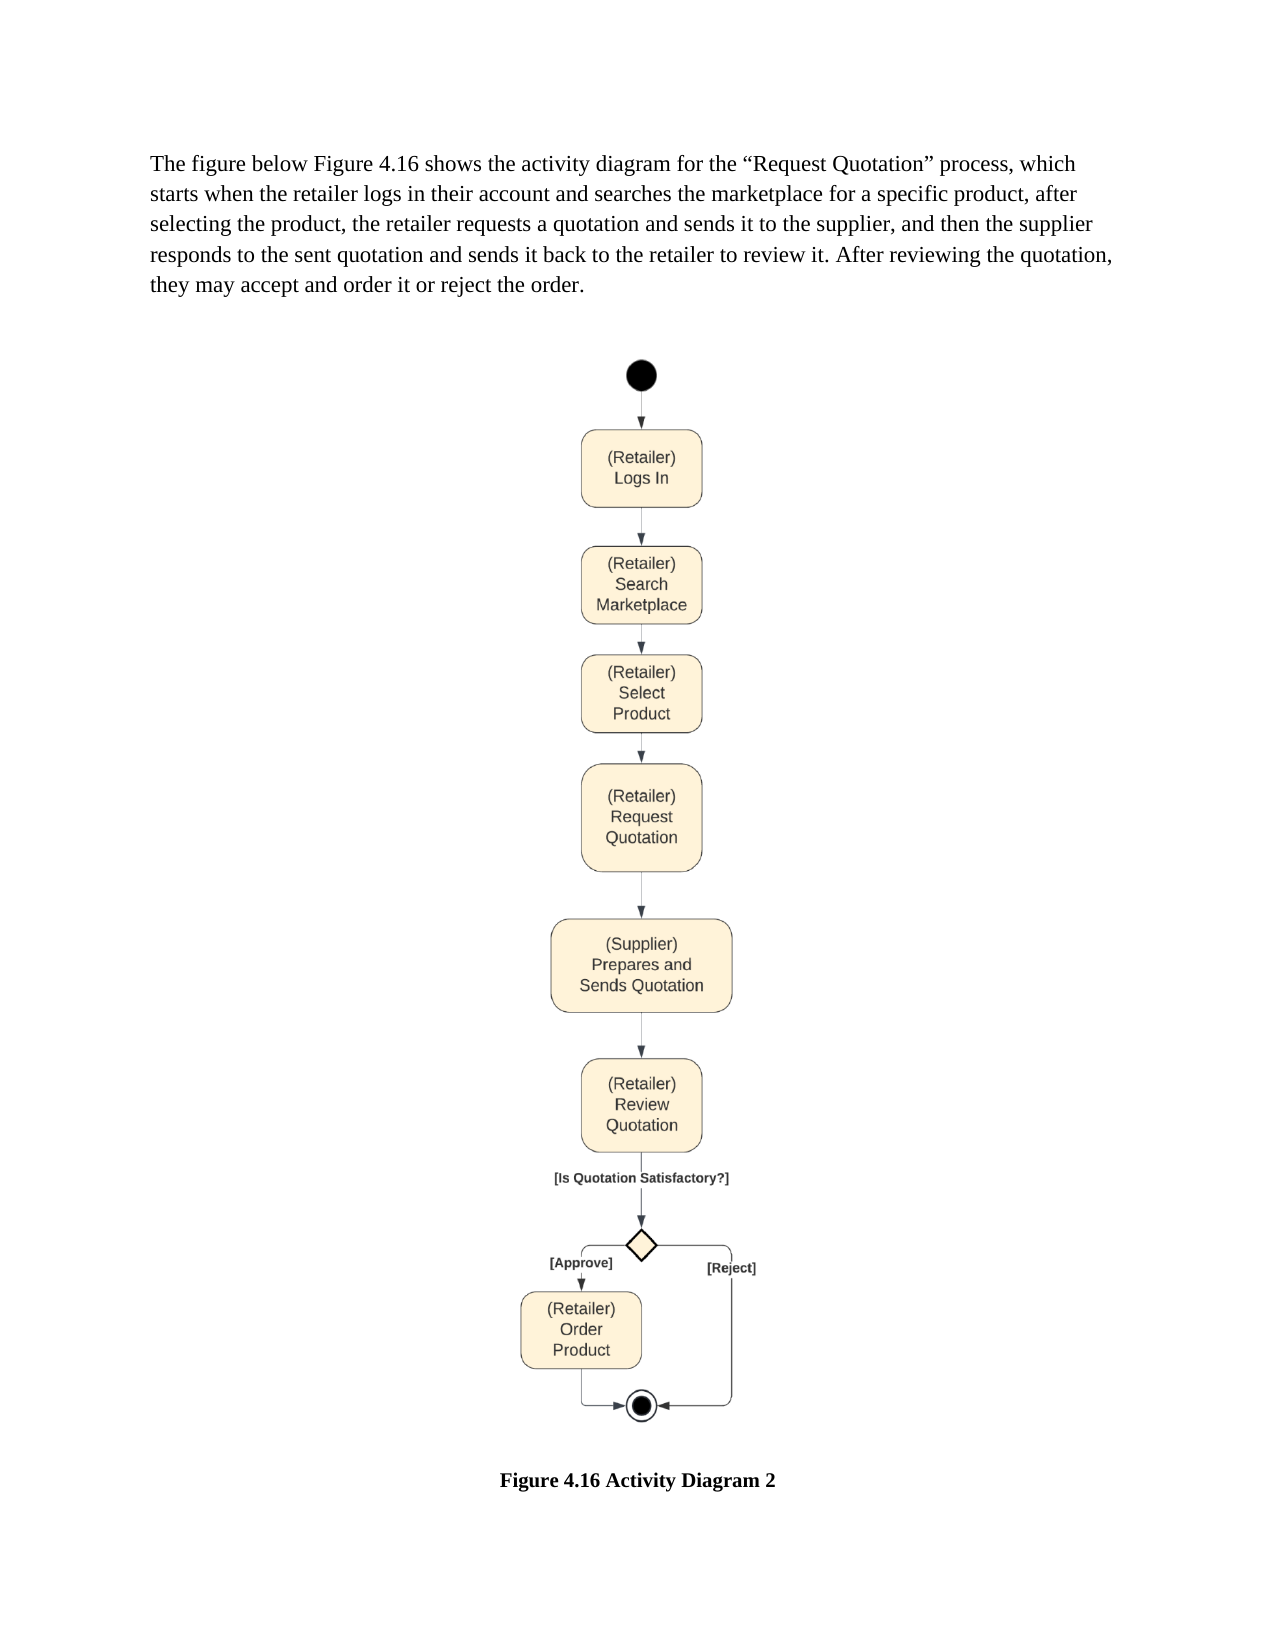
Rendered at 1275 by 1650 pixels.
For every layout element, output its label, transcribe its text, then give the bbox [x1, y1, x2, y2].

text The figure below Figure 4.16 shows the activity diagram for the “Request Quotation” process, which starts when the retailer logs in their account and searches the marketplace for a specific product, after selecting the product, the retailer requests a quotation and sends it to the supplier, and then the supplier responds to the sent quotation and sends it back to the retailer to review it. After reviewing the quotation, they may accept and order it or reject the order. [150, 150, 1125, 297]
picture [486, 331, 789, 1465]
text Figure 4.16 Activity Diagram 2 [150, 1468, 1125, 1492]
